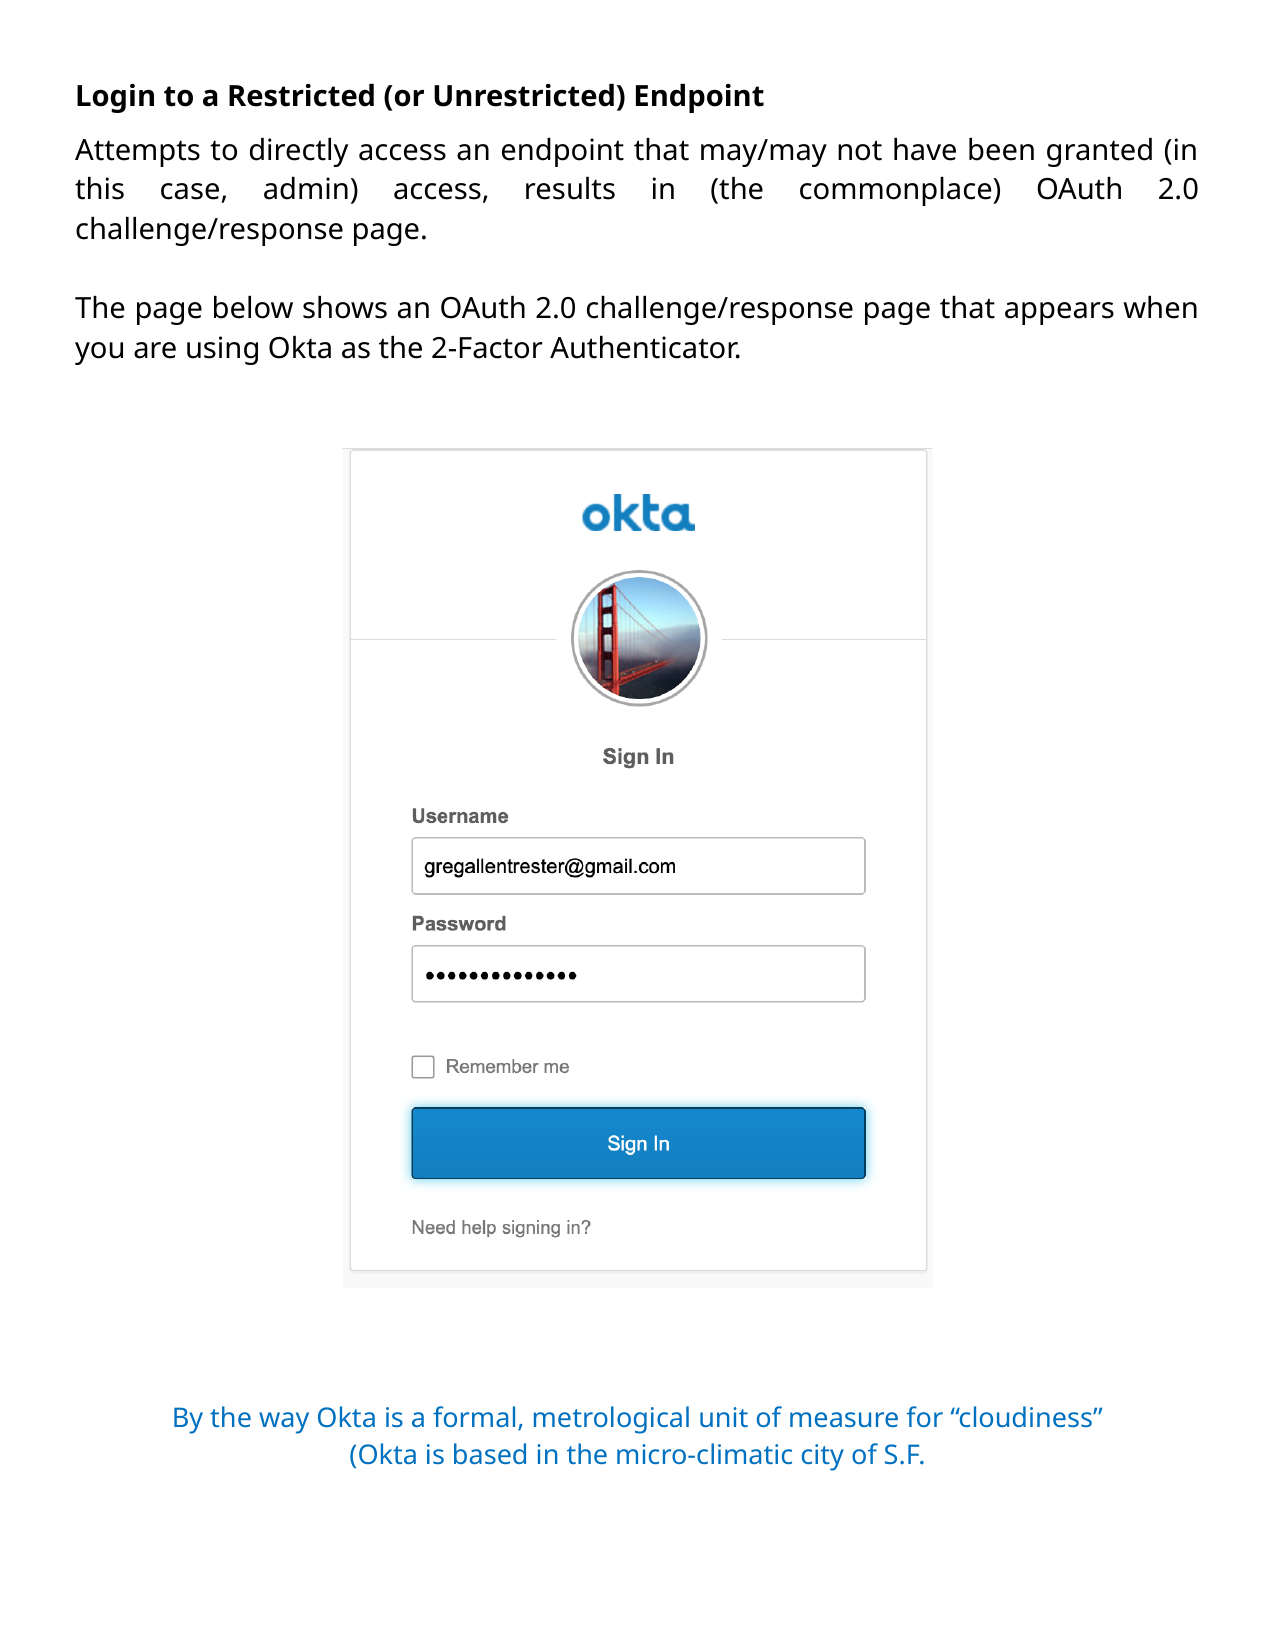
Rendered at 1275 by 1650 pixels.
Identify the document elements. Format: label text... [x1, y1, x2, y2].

text The page below shows an OAuth 2.0 challenge/response page that appears when you are using Okta as the 2-Factor Authenticator. [75, 288, 1200, 367]
text (Okta is based in the micro-climatic city of S.F. [75, 1436, 1200, 1472]
text Login to a Restricted (or Unrestricted) Endpoint [75, 75, 1200, 115]
picture [342, 446, 933, 1288]
text Attempts to directly access an endpoint that may/may not have been granted (in this case, admin) access, results in (the commonplace) OAuth 2.0 challenge/response page. [75, 129, 1200, 248]
text By the way Okta is a formal, metrological unit of measure for “cloudiness” [75, 1399, 1200, 1436]
